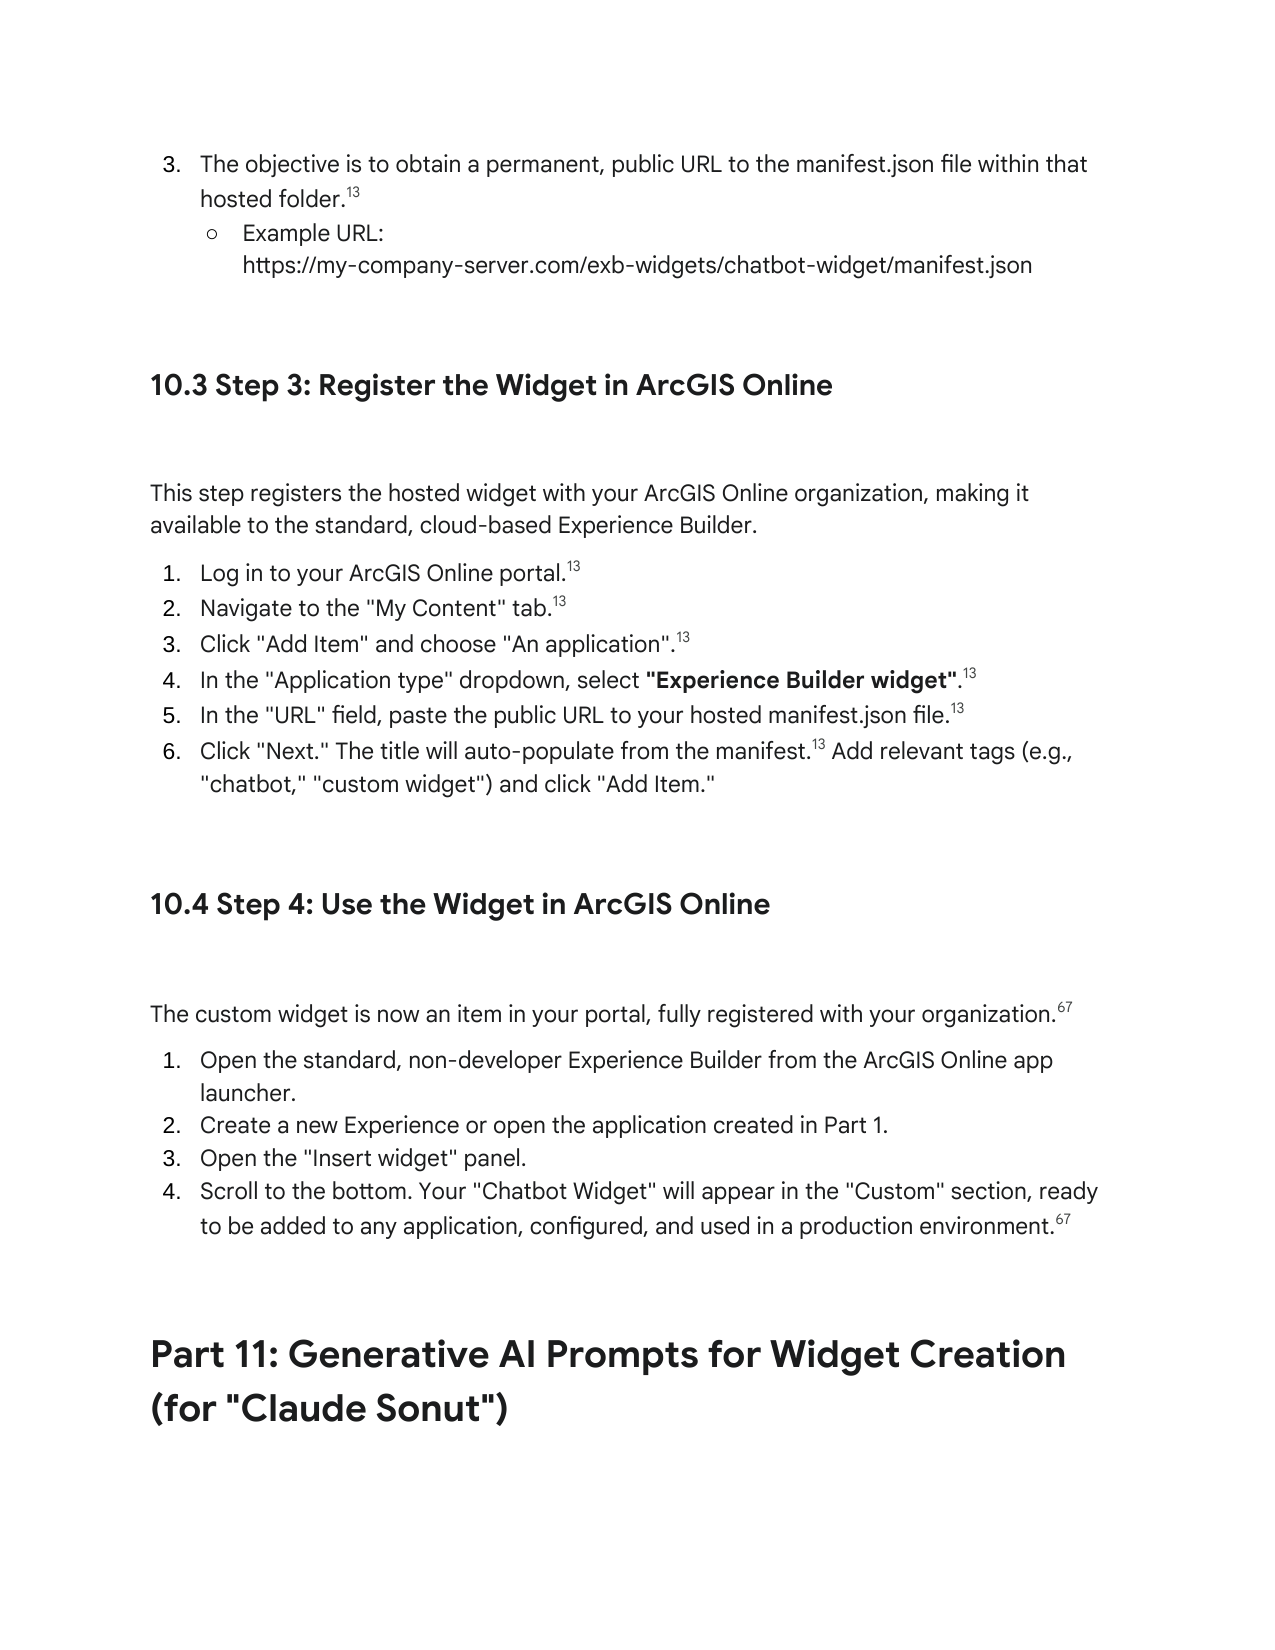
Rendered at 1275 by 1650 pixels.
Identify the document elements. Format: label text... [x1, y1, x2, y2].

subtitle Part 11: Generative AI Prompts for Widget Creation (for "Claude Sonut") [150, 1332, 1125, 1432]
list Click "Add Item" and choose "An application".13 [162, 628, 1125, 659]
subtitle 10.4 Step 4: Use the Widget in ArcGIS Online [150, 886, 1125, 923]
list Create a new Experience or open the application created in Part 1. [162, 1112, 1125, 1140]
list In the "URL" field, paste the public URL to your hosted manifest.json file.13 [162, 700, 1125, 731]
list Example URL: https://my-company-server.com/exb-widgets/chatbot-widget/manifest.json [205, 219, 1125, 280]
list Navigate to the "My Content" tab.13 [162, 592, 1125, 624]
text This step registers the hosted widget with your ArcGIS Online organization, making it available to the standard, cloud-based Experience Builder. [150, 479, 1125, 540]
list Click "Next." The title will auto-populate from the manifest.13 Add relevant tags (e.g., "chatbot," "custom widget") and click "Add Item." [162, 735, 1125, 799]
list Scroll to the bottom. Your "Chatbot Widget" will appear in the "Custom" section, ready to be added to any application, configured, and used in a production environment.67 [162, 1177, 1125, 1242]
list In the "Application type" dropdown, select "Experience Builder widget".13 [162, 664, 1125, 695]
list Log in to your ArcGIS Online portal.13 [162, 557, 1125, 588]
list Open the "Insert widget" panel. [162, 1144, 1125, 1173]
list The objective is to obtain a permanent, public URL to the manifest.json file within that hosted folder.13 [162, 150, 1125, 214]
list Open the standard, non-developer Experience Builder from the ArcGIS Online app launcher. [162, 1046, 1125, 1108]
text The custom widget is now an item in your portal, fully registered with your organization.67 [150, 998, 1125, 1029]
subtitle 10.3 Step 3: Register the Widget in ArcGIS Online [150, 367, 1125, 403]
